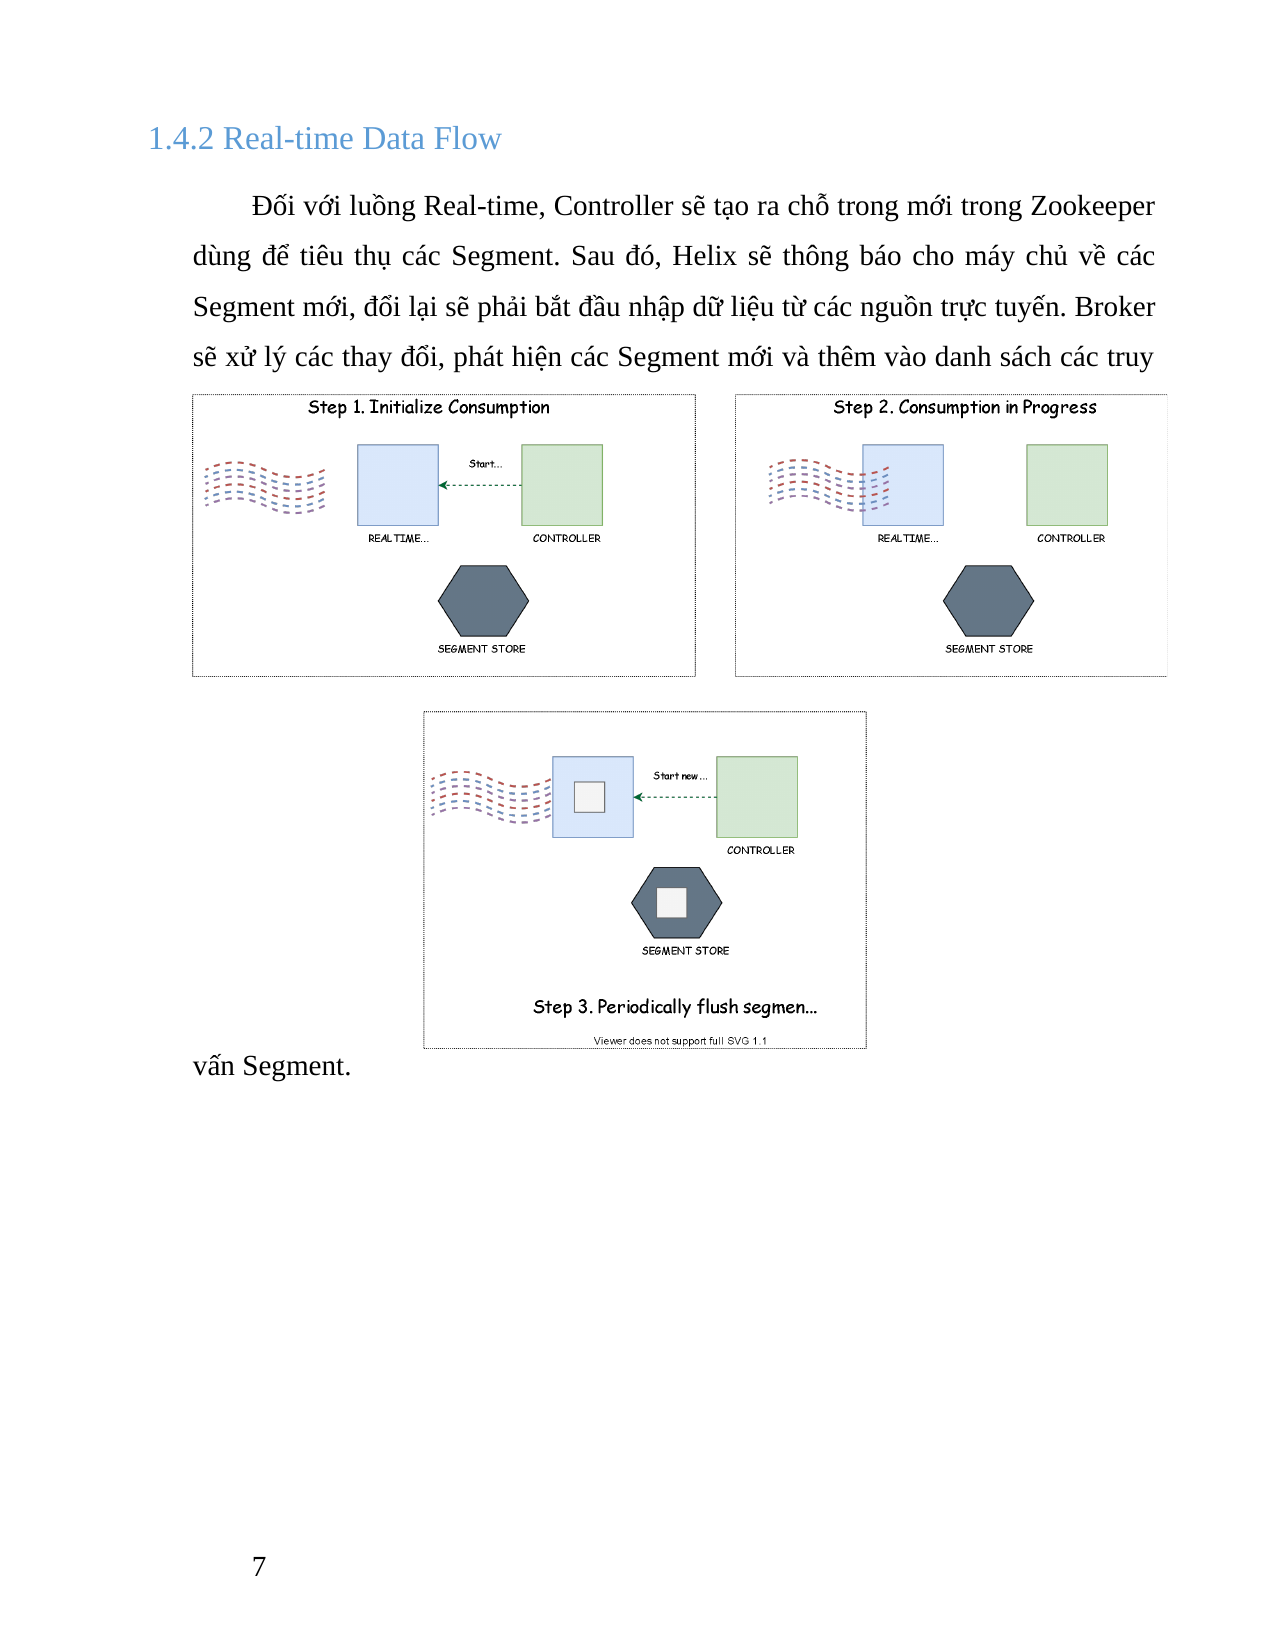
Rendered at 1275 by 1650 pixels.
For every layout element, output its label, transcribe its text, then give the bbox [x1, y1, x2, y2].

picture [192, 393, 1168, 1049]
text Đối với luồng Real-time, Controller sẽ tạo ra chỗ trong mới trong Zookeeper dùng để tiêu thụ các Segment. Sau đó, Helix sẽ thông báo cho máy chủ về các Segment mới, đổi lại sẽ phải bắt đầu nhập dữ liệu từ các nguồn trực tuyến. Broker sẽ xử lý các thay đổi, phát hiện các Segment mới và thêm vào danh sách các truy vấn Segment. [193, 188, 1157, 393]
text Đối với luồng Real-time, Controller sẽ tạo ra chỗ trong mới trong Zookeeper dùng để tiêu thụ các Segment. Sau đó, Helix sẽ thông báo cho máy chủ về các Segment mới, đổi lại sẽ phải bắt đầu nhập dữ liệu từ các nguồn trực tuyến. Broker sẽ xử lý các thay đổi, phát hiện các Segment mới và thêm vào danh sách các truy vấn Segment. [193, 1049, 1157, 1082]
subtitle Real-time Data Flow [148, 118, 1157, 156]
